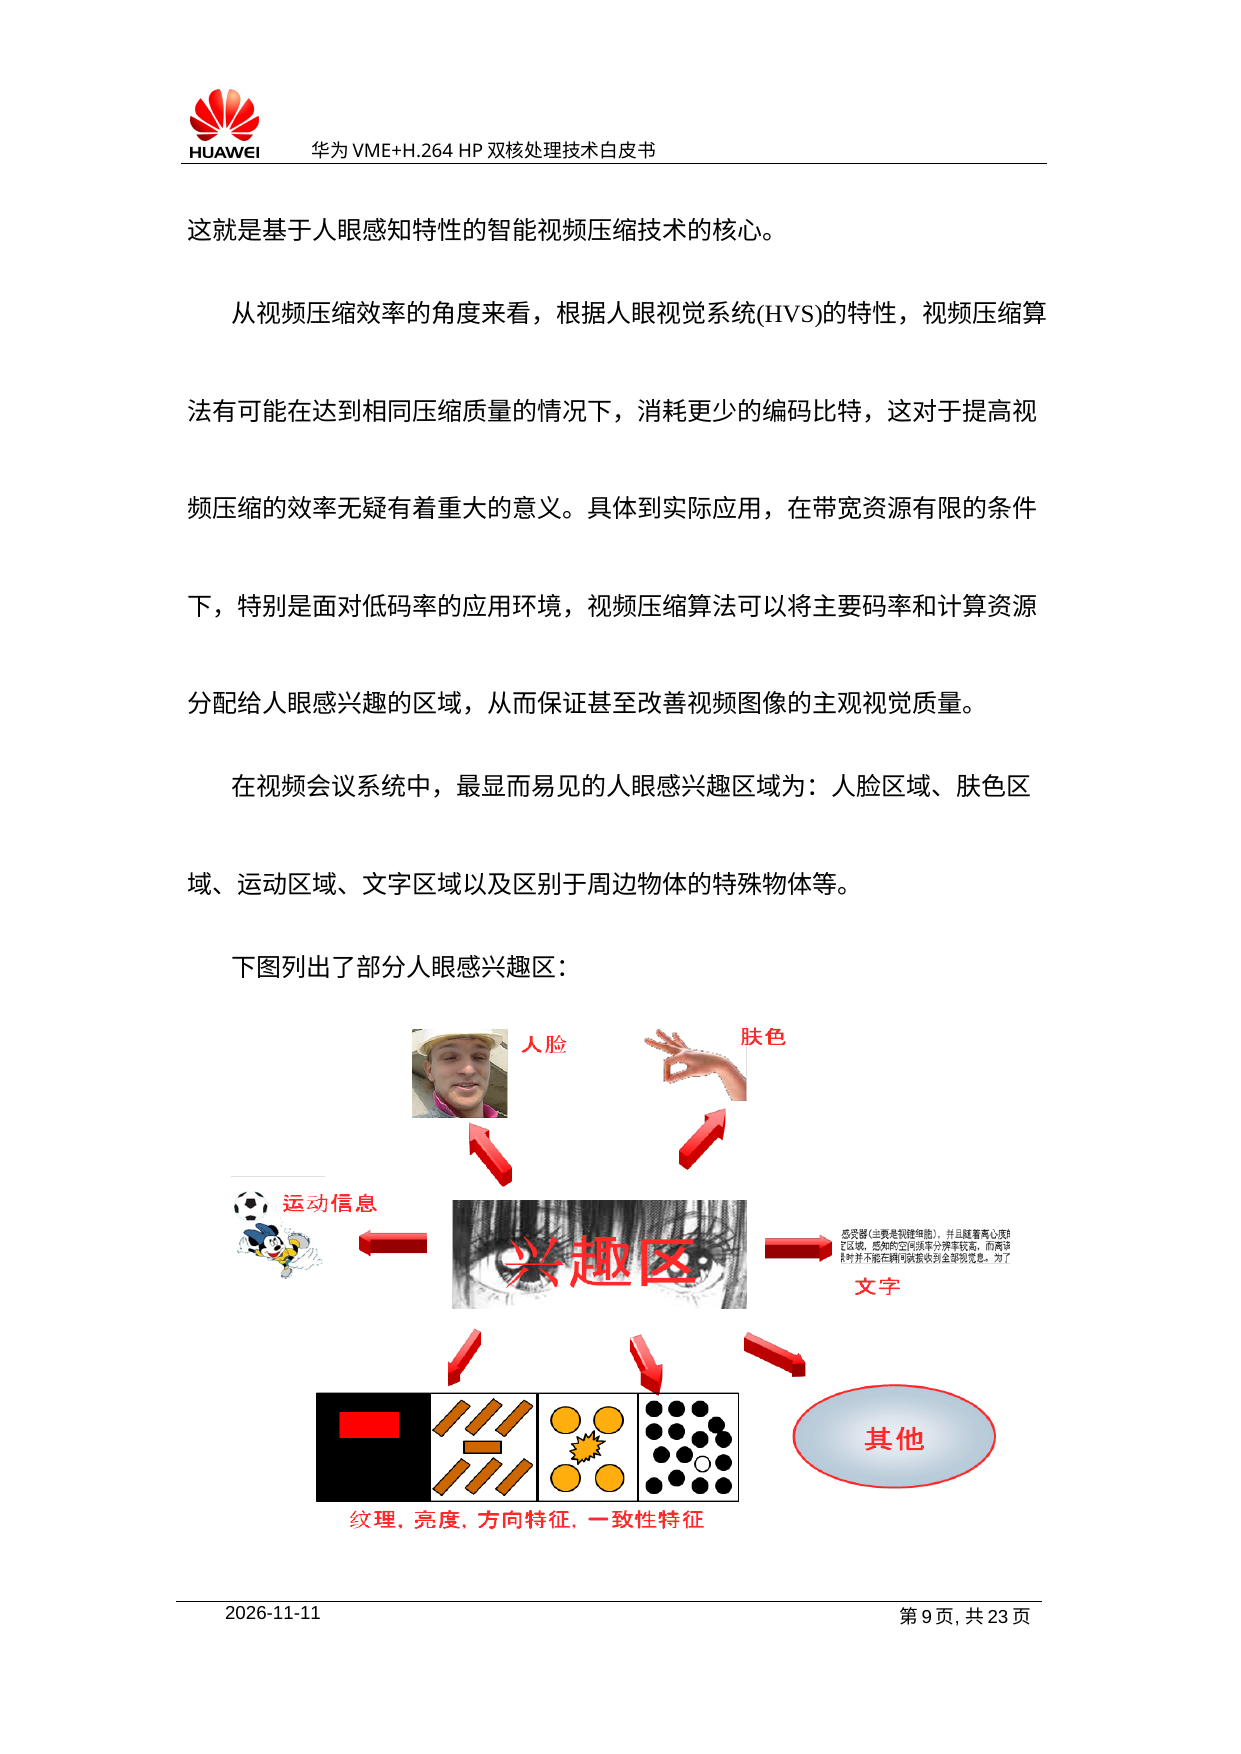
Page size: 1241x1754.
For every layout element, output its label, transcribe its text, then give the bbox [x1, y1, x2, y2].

picture [230, 1016, 1010, 1537]
text 下图列出了部分人眼感兴趣区： [187, 933, 1053, 998]
text 从视频压缩效率的角度来看，根据人眼视觉系统(HVS)的特性，视频压缩算法有可能在达到相同压缩质量的情况下，消耗更少的编码比特，这对于提高视频压缩的效率无疑有着重大的意义。具体到实际应用，在带宽资源有限的条件下，特别是面对低码率的应用环境，视频压缩算法可以将主要码率和计算资源分配给人眼感兴趣的区域，从而保证甚至改善视频图像的主观视觉质量。 [187, 279, 1053, 734]
text 在视频会议系统中，最显而易见的人眼感兴趣区域为：人脸区域、肤色区域、运动区域、文字区域以及区别于周边物体的特殊物体等。 [187, 752, 1053, 915]
picture [190, 89, 259, 158]
